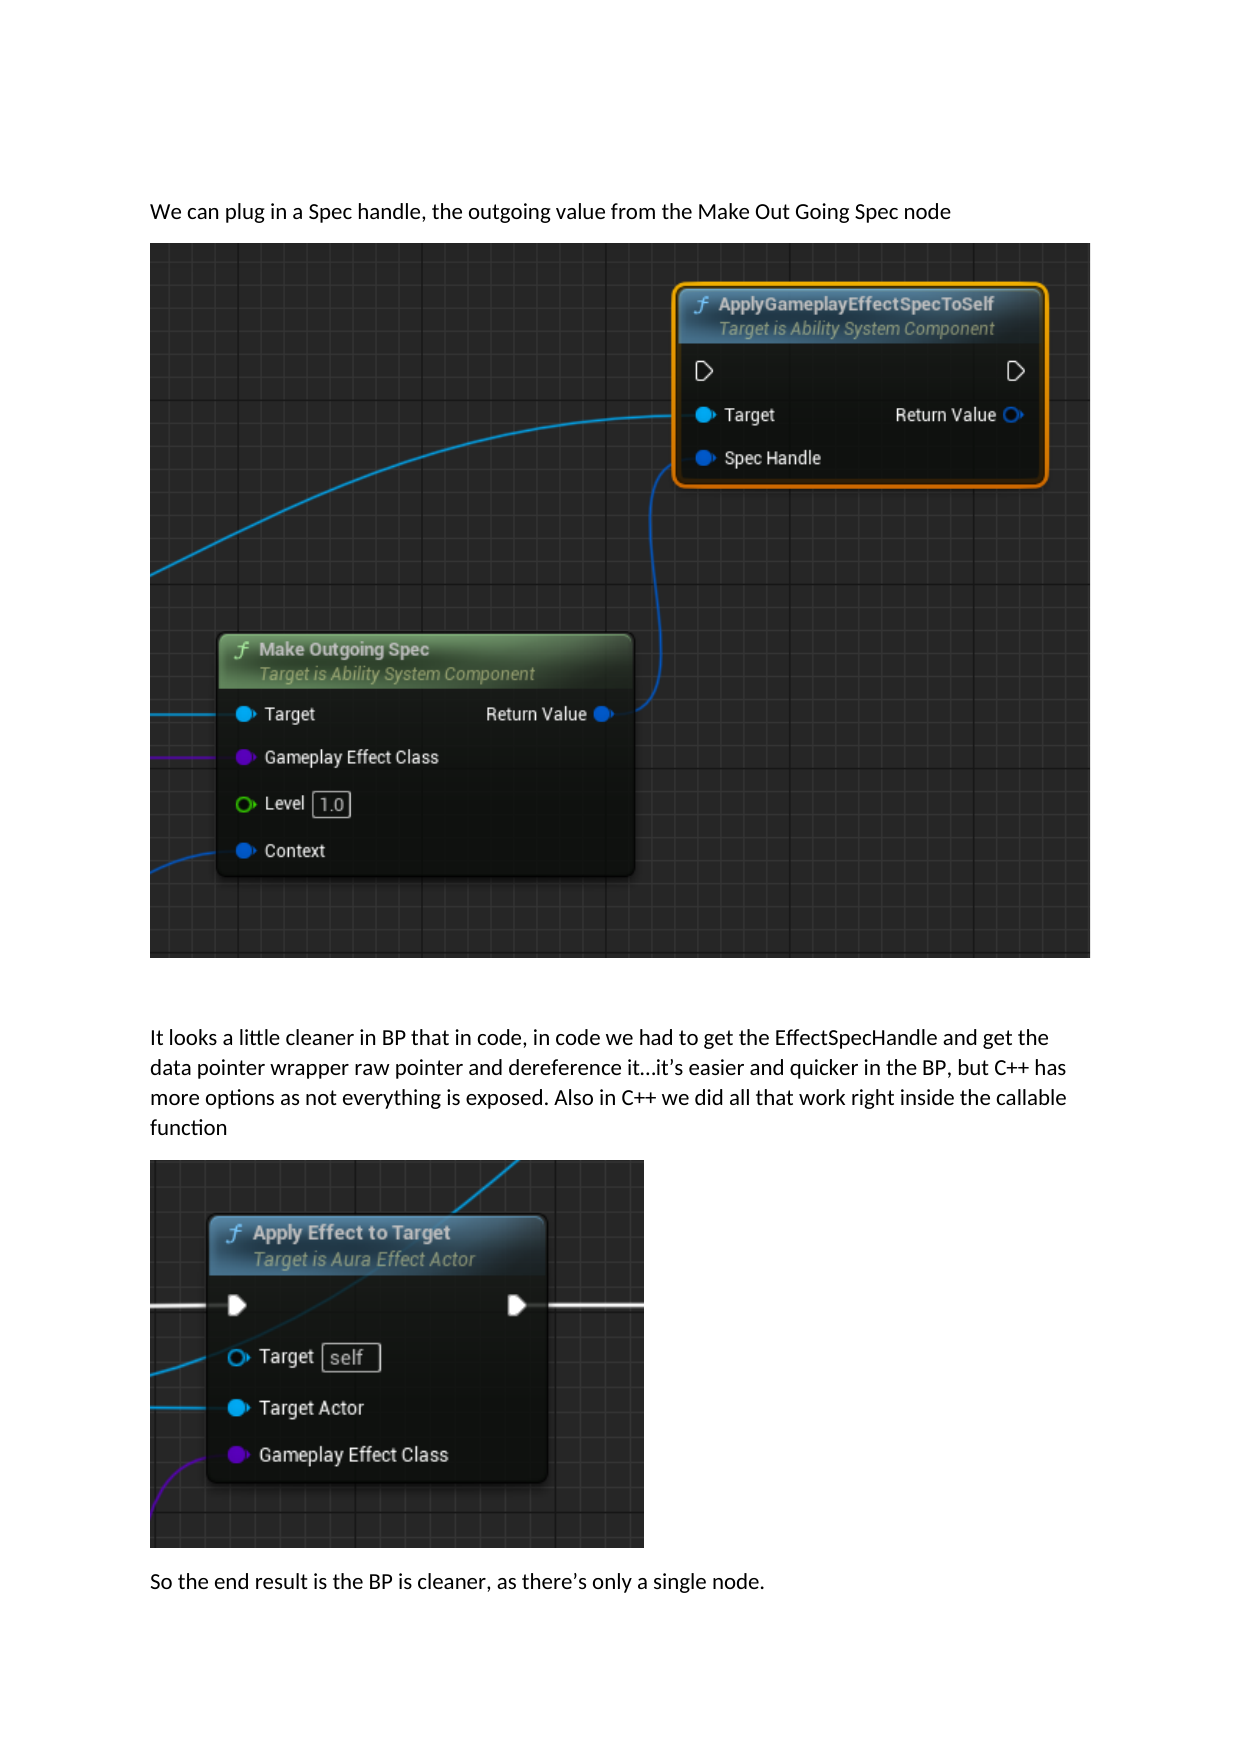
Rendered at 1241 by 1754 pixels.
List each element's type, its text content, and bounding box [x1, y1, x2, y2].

text So the end result is the BP is cleaner, as there’s only a single node. [150, 1567, 1090, 1595]
picture [150, 243, 1091, 958]
text We can plug in a Spec handle, the outgoing value from the Make Out Going Spec node [150, 197, 1090, 225]
picture [150, 1160, 644, 1548]
text It looks a little cleaner in BP that in code, in code we had to get the EffectSpecHandle and get the data pointer wrapper raw pointer and dereference it…it’s easier and quicker in the BP, but C++ has more options as not everything is exposed. Also in C++ we did all that work right inside the callable function [150, 1023, 1090, 1142]
